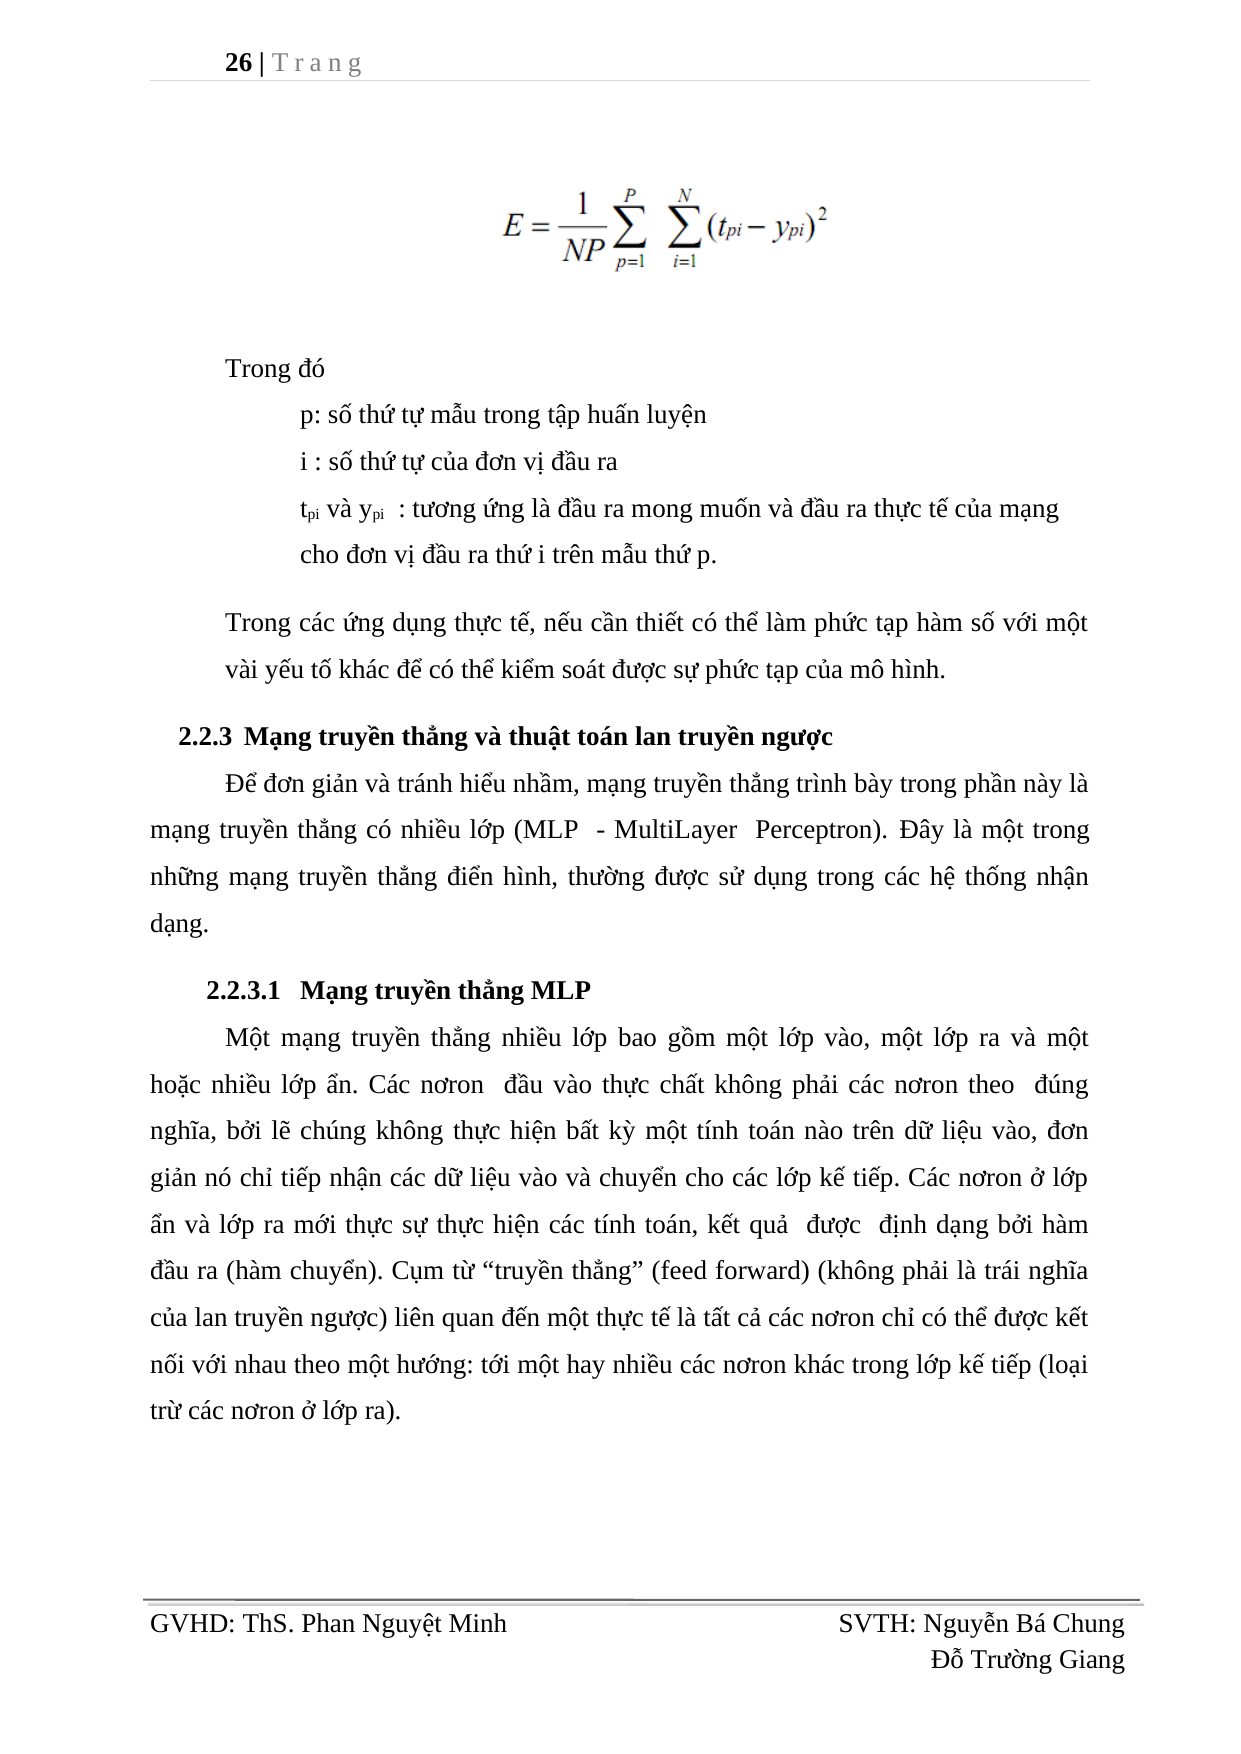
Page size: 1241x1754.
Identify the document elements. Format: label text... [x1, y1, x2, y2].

list Trong đó [150, 352, 1090, 383]
text Một mạng truyền thẳng nhiều lớp bao gồm một lớp vào, một lớp ra và một hoặc nhiều lớp ẩn. Các nơron đầu vào thực chất không phải các nơron theo đúng nghĩa, bởi lẽ chúng không thực hiện bất kỳ một tính toán nào trên dữ liệu vào, đơn giản nó chỉ tiếp nhận các dữ liệu vào và chuyển cho các lớp kế tiếp. Các nơron ở lớp ẩn và lớp ra mới thực sự thực hiện các tính toán, kết quả được định dạng bởi hàm đầu ra (hàm chuyển). Cụm từ “truyền thẳng” (feed forward) (không phải là trái nghĩa của lan truyền ngược) liên quan đến một thực tế là tất cả các nơron chỉ có thể được kết nối với nhau theo một hướng: tới một hay nhiều các nơron khác trong lớp kế tiếp (loại trừ các nơron ở lớp ra). [150, 1021, 1090, 1426]
subtitle Mạng truyền thẳng MLP [206, 974, 1090, 1006]
subtitle Mạng truyền thẳng và thuật toán lan truyền ngược [178, 720, 1090, 751]
list i : số thứ tự của đơn vị đầu ra [225, 445, 1090, 476]
list p: số thứ tự mẫu trong tập huấn luyện [225, 398, 1090, 430]
list tpi và ypi : tương ứng là đầu ra mong muốn và đầu ra thực tế của mạng cho đơn vị đầu ra thứ i trên mẫu thứ p. [300, 492, 1090, 570]
list Để đơn giản và tránh hiểu nhầm, mạng truyền thẳng trình bày trong phần này là mạng truyền thẳng có nhiều lớp (MLP - MultiLayer Perceptron). Đây là một trong những mạng truyền thẳng điển hình, thường được sử dụng trong các hệ thống nhận dạng. [150, 767, 1090, 938]
text Trong các ứng dụng thực tế, nếu cần thiết có thể làm phức tạp hàm số với một vài yếu tố khác để có thể kiểm soát được sự phức tạp của mô hình. [225, 606, 1090, 684]
picture [485, 150, 830, 290]
